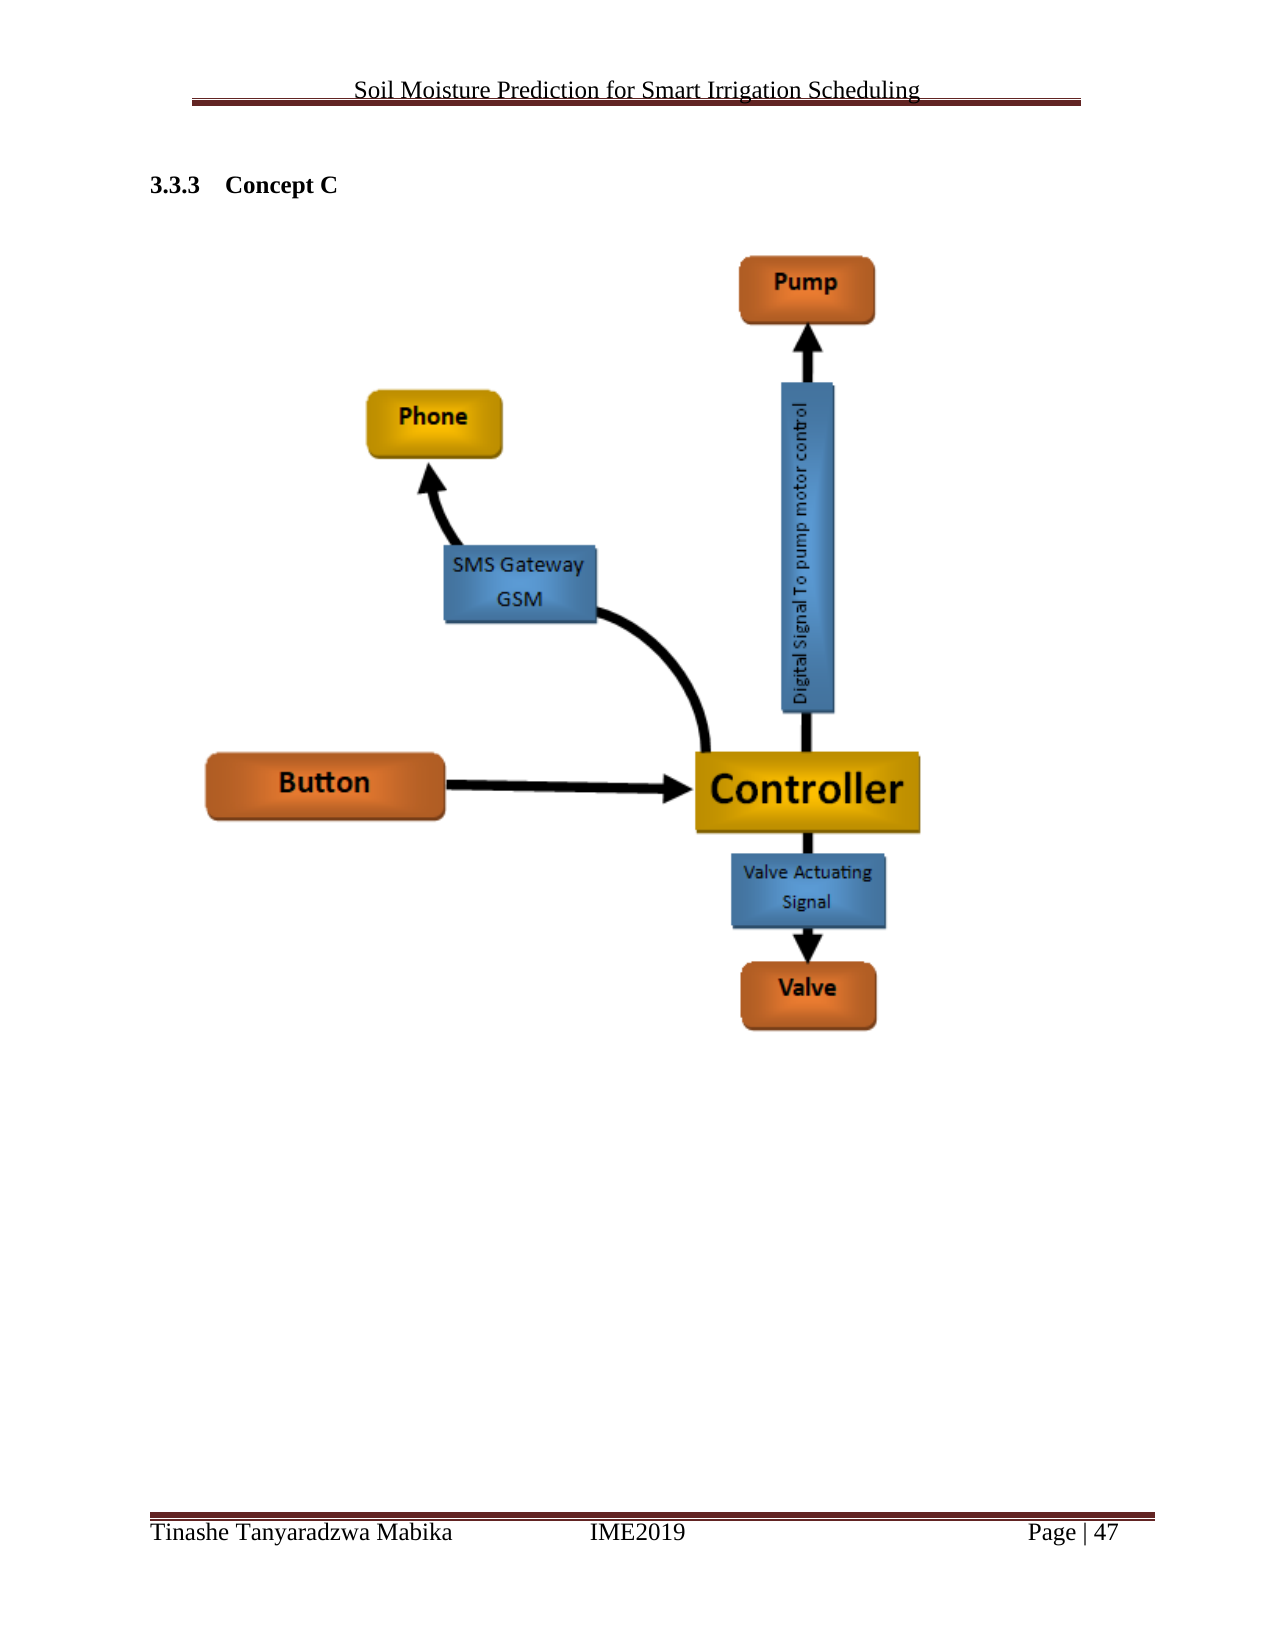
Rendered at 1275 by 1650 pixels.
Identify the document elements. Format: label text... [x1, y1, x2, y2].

subtitle Concept C [150, 170, 1125, 199]
picture [150, 238, 1030, 1043]
